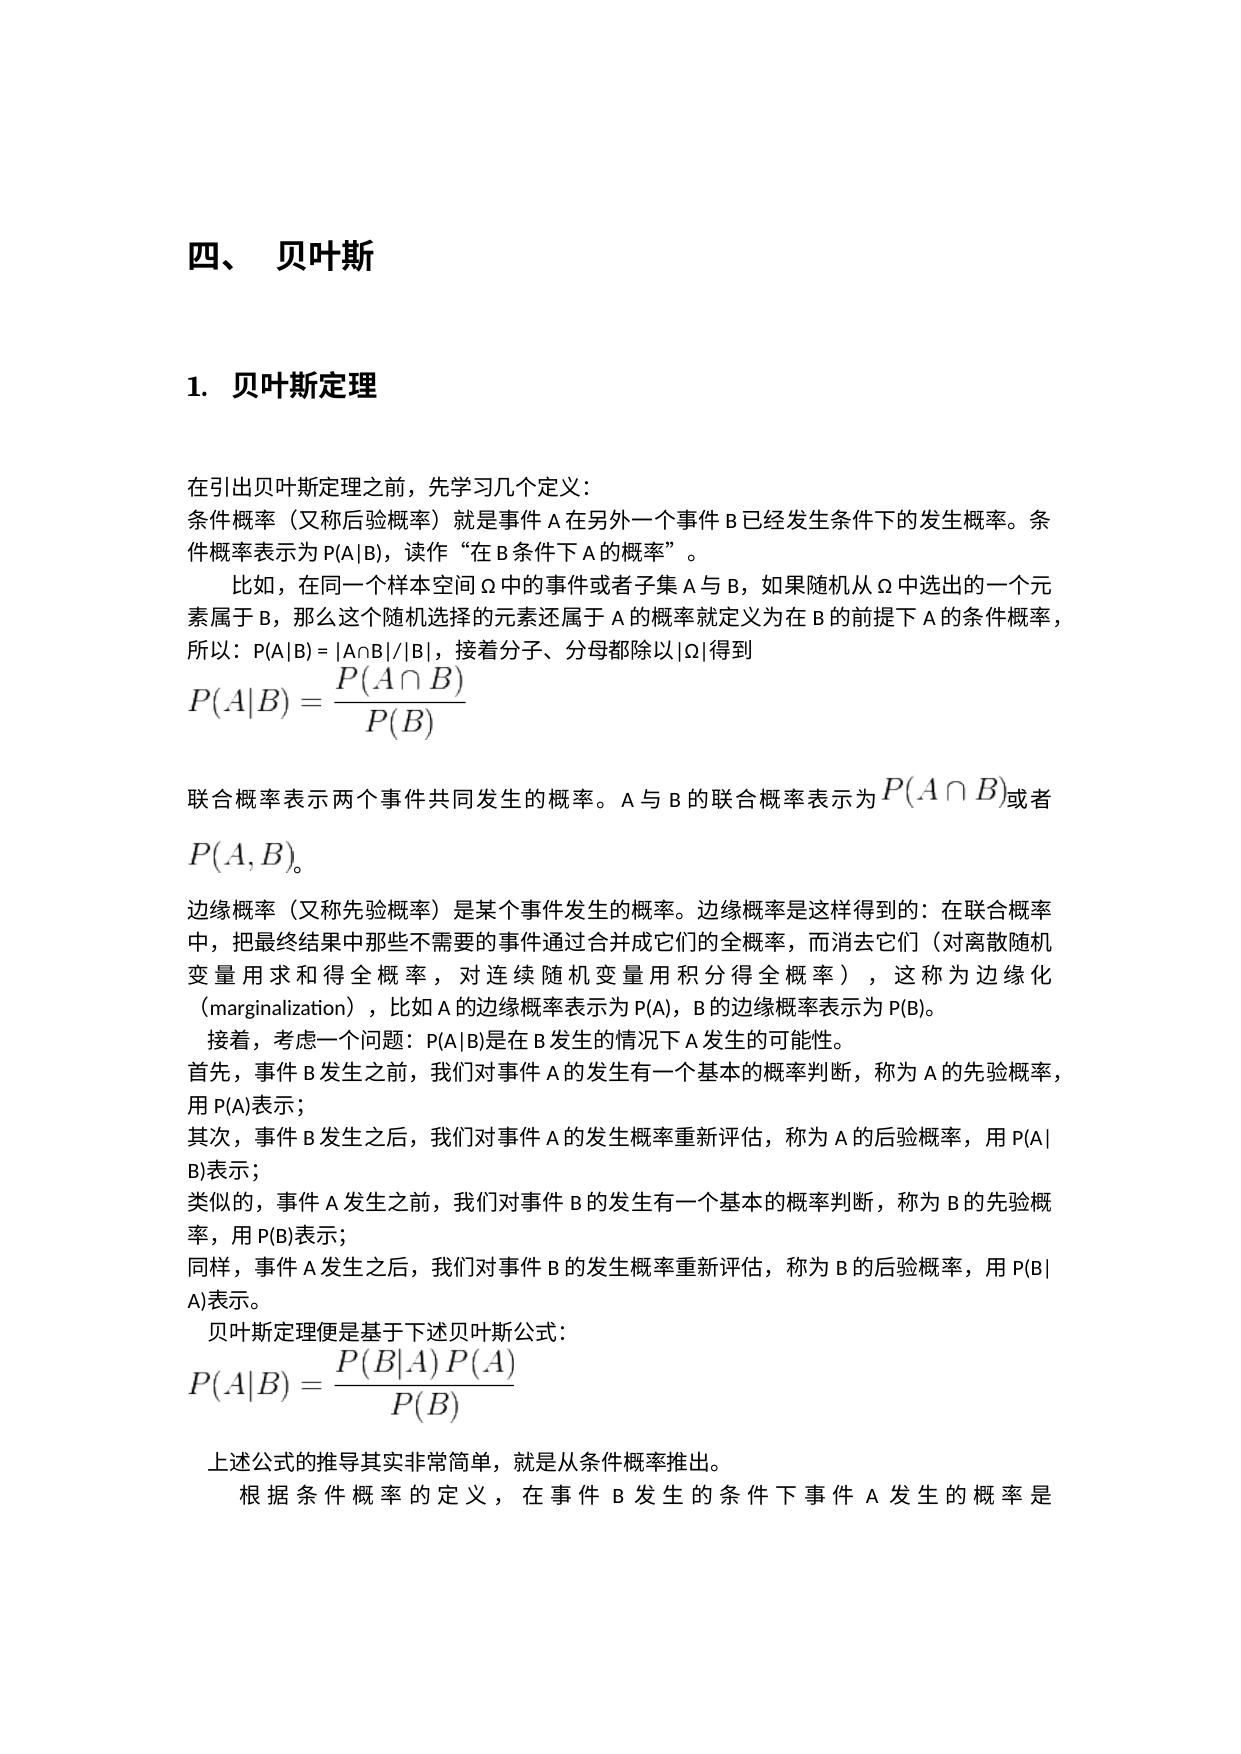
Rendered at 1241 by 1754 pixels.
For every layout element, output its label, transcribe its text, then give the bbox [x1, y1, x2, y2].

subtitle 贝叶斯 [187, 222, 1053, 287]
subtitle 贝叶斯定理 [187, 351, 1053, 416]
picture [187, 664, 466, 740]
text 接着，考虑一个问题：P(A|B)是在B发生的情况下A发生的可能性。 [187, 1022, 1053, 1055]
text 比如，在同一个样本空间Ω中的事件或者子集A与B，如果随机从Ω中选出的一个元素属于B，那么这个随机选择的元素还属于A的概率就定义为在B的前提下A的条件概率，所以：P(A|B) = |A∩B|/|B|，接着分子、分母都除以|Ω|得到 [187, 567, 1053, 665]
text 联合概率表示两个事件共同发生的概率。A与B的联合概率表示为或者。 [187, 762, 1053, 892]
text 其次，事件B发生之后，我们对事件A的发生概率重新评估，称为A的后验概率，用P(A|B)表示； [187, 1120, 1053, 1185]
picture [187, 1347, 514, 1423]
text 贝叶斯定理便是基于下述贝叶斯公式： [187, 1315, 1053, 1347]
text 条件概率（又称后验概率）就是事件A在另外一个事件B已经发生条件下的发生概率。条件概率表示为P(A|B)，读作“在B条件下A的概率”。 [187, 502, 1053, 567]
text 同样，事件A发生之后，我们对事件B的发生概率重新评估，称为B的后验概率，用P(B|A)表示。 [187, 1250, 1053, 1315]
text 边缘概率（又称先验概率）是某个事件发生的概率。边缘概率是这样得到的：在联合概率中，把最终结果中那些不需要的事件通过合并成它们的全概率，而消去它们（对离散随机变量用求和得全概率，对连续随机变量用积分得全概率），这称为边缘化（marginalization），比如A的边缘概率表示为P(A)，B的边缘概率表示为P(B)。 [187, 892, 1053, 1022]
text 首先，事件B发生之前，我们对事件A的发生有一个基本的概率判断，称为A的先验概率，用P(A)表示； [187, 1055, 1053, 1120]
text 类似的，事件A发生之前，我们对事件B的发生有一个基本的概率判断，称为B的先验概率，用P(B)表示； [187, 1185, 1053, 1250]
picture [187, 840, 294, 873]
picture [880, 775, 1007, 808]
text 上述公式的推导其实非常简单，就是从条件概率推出。 [187, 1445, 1053, 1477]
text 在引出贝叶斯定理之前，先学习几个定义： [187, 470, 1053, 502]
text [187, 1477, 1053, 1510]
